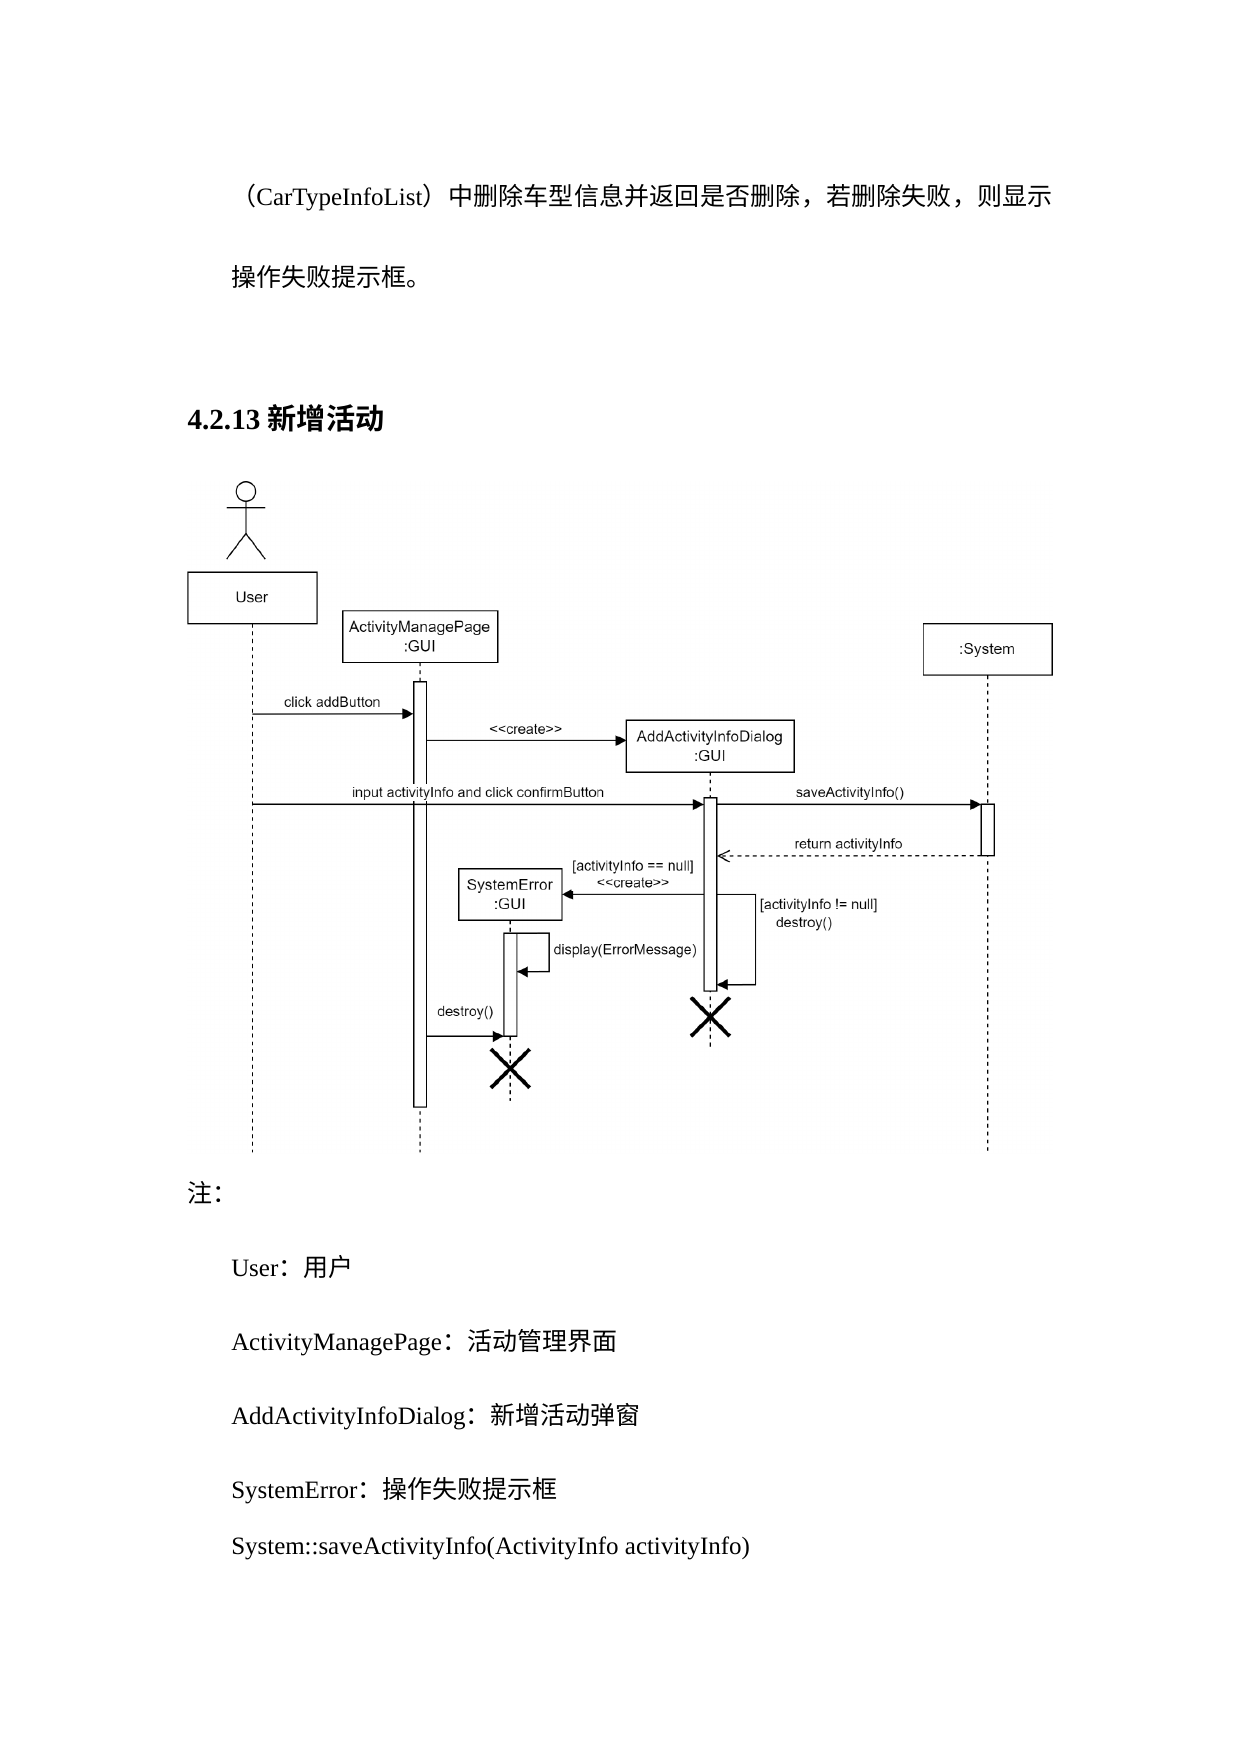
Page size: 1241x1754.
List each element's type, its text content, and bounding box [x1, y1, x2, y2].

text User：用户 [187, 1233, 1053, 1298]
text System::saveActivityInfo(ActivityInfo activityInfo) [231, 1529, 1053, 1561]
picture [187, 481, 1053, 1154]
text AddActivityInfoDialog：新增活动弹窗 [187, 1381, 1053, 1446]
text 注： [187, 1159, 1053, 1224]
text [231, 162, 1053, 308]
subtitle 新增活动 [187, 384, 1053, 449]
text ActivityManagePage：活动管理界面 [187, 1307, 1053, 1372]
text SystemError：操作失败提示框 [187, 1455, 1053, 1520]
